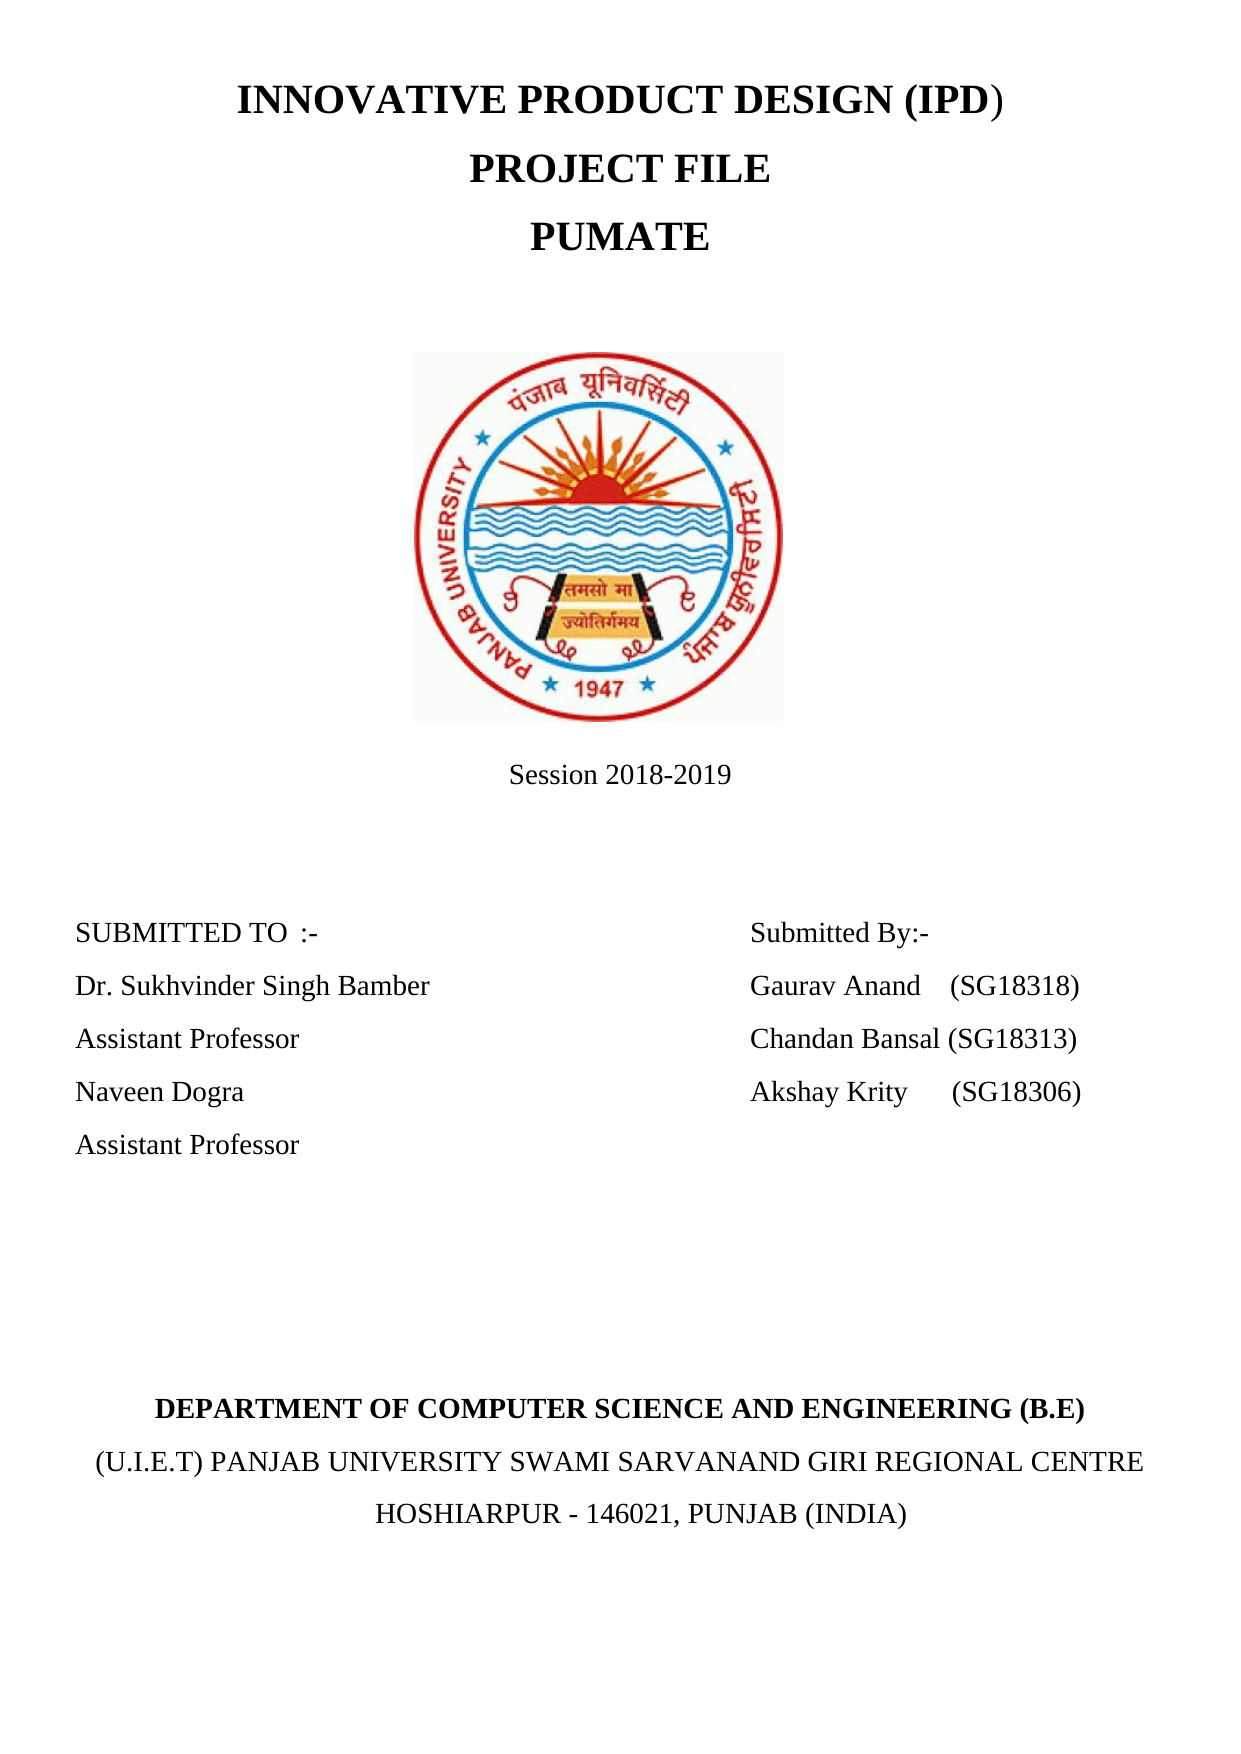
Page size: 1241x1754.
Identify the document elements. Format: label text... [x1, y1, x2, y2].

text PUMATE [75, 212, 1165, 259]
text (U.I.E.T) PANJAB UNIVERSITY SWAMI SARVANAND GIRI REGIONAL CENTRE [75, 1444, 1165, 1477]
text HOSHIARPUR - 146021, PUNJAB (INDIA) [75, 1496, 1165, 1530]
text DEPARTMENT OF COMPUTER SCIENCE AND ENGINEERING (B.E) [75, 1391, 1165, 1424]
picture [414, 352, 783, 722]
text PROJECT FILE [75, 143, 1165, 191]
text Assistant Professor Chandan Bansal (SG18313) [75, 1021, 1165, 1055]
text Assistant Professor [75, 1127, 1165, 1160]
text INNOVATIVE PRODUCT DESIGN (IPD) [75, 75, 1165, 123]
text Dr. Sukhvinder Singh Bamber Gaurav Anand (SG18318) [75, 968, 1165, 1002]
text SUBMITTED TO :- Submitted By:- [75, 916, 1165, 949]
text Session 2018-2019 [75, 757, 1165, 791]
text Naveen Dogra Akshay Krity (SG18306) [75, 1074, 1165, 1107]
